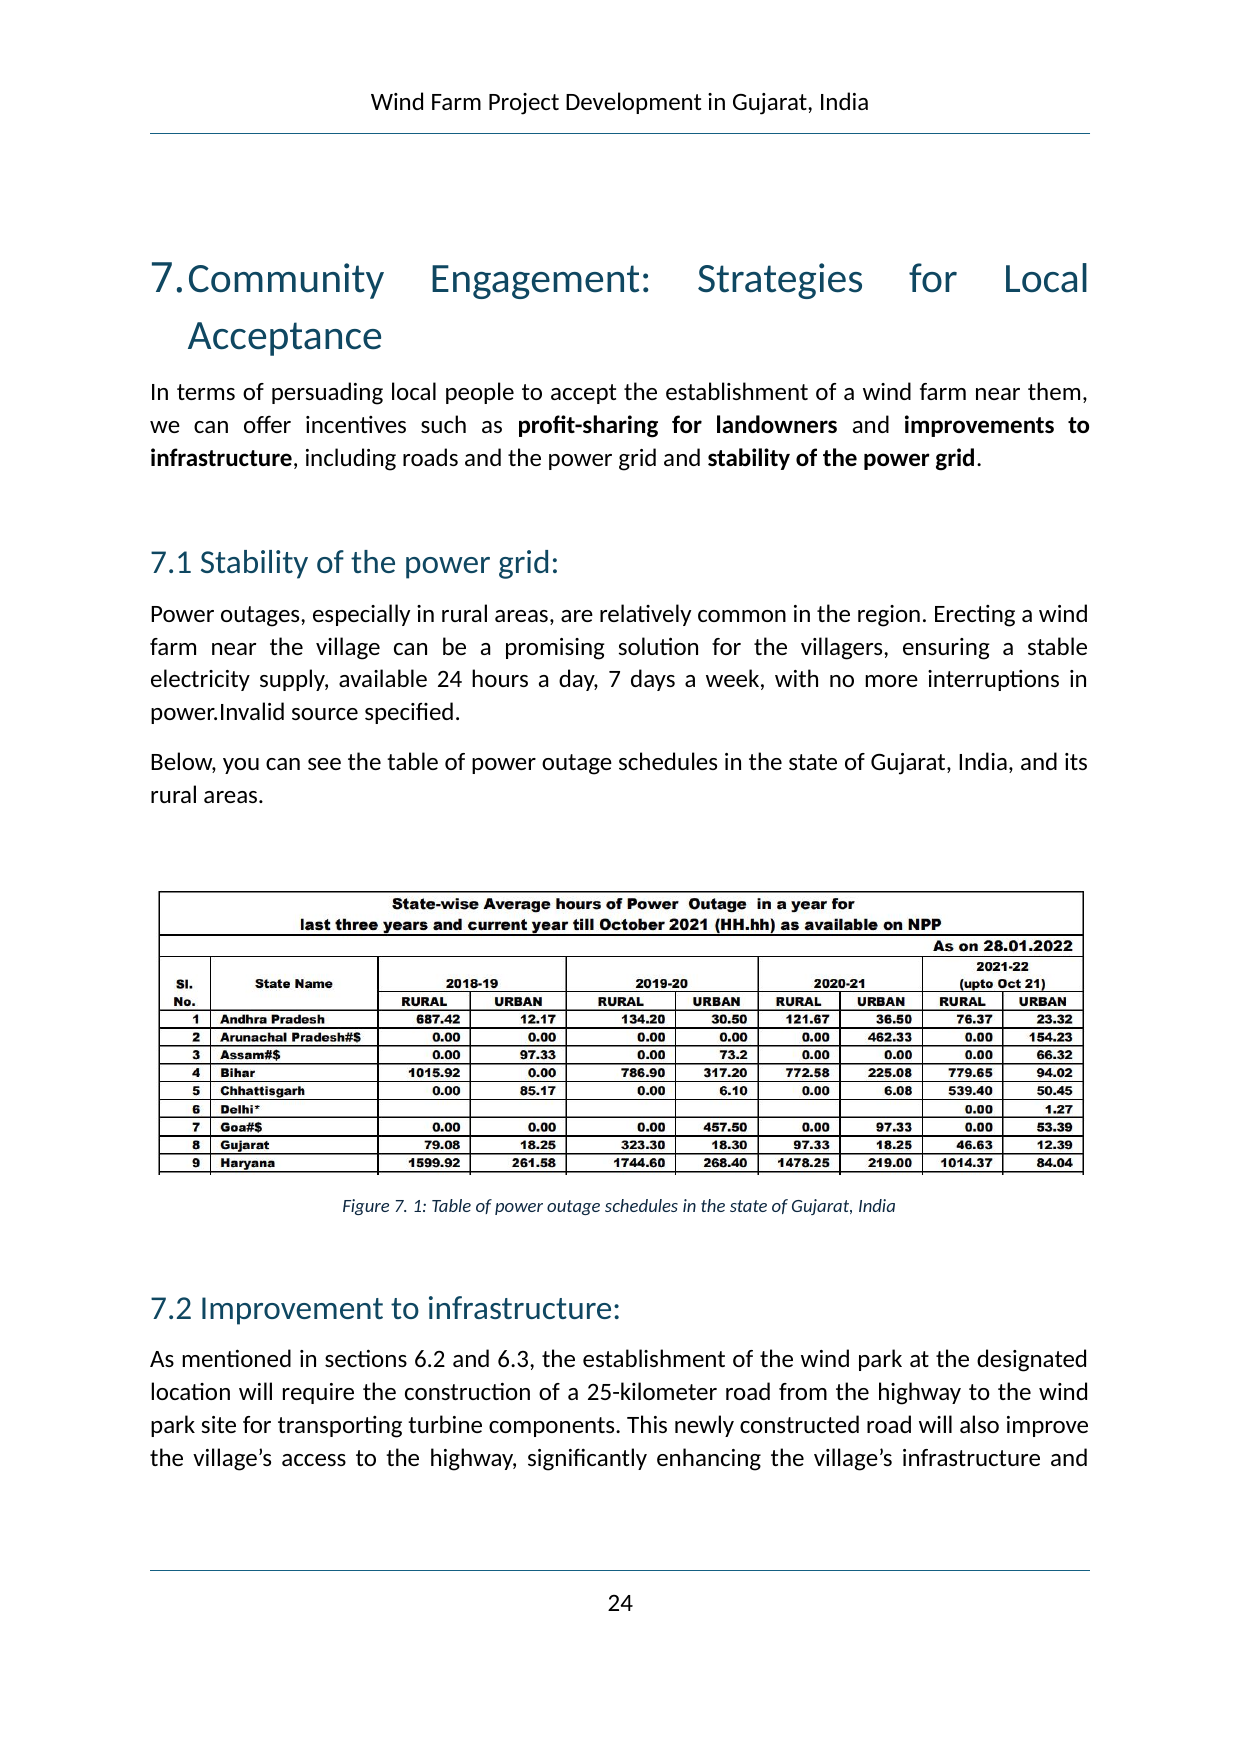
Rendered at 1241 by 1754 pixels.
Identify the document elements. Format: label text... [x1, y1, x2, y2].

picture [150, 878, 1091, 1175]
subtitle 7.1 Stability of the power grid: [150, 541, 1090, 582]
text Power outages, especially in rural areas, are relatively common in the region. Erecting a wind farm near the village can be a promising solution for the villagers, ensuring a stable electricity supply, available 24 hours a day, 7 days a week, with no more interruptions in power. [150, 598, 1090, 727]
text Figure 7. 1: Table of power outage schedules in the state of Gujarat, India [150, 1194, 1090, 1217]
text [150, 1343, 1090, 1473]
subtitle Community Engagement: Strategies for Local Acceptance [150, 248, 1090, 360]
text Below, you can see the table of power outage schedules in the state of Gujarat, India, and its rural areas. [150, 746, 1090, 809]
text In terms of persuading local people to accept the establishment of a wind farm near them, we can offer incentives such as profit-sharing for landowners and improvements to infrastructure, including roads and the power grid and stability of the power grid. [150, 376, 1090, 473]
subtitle 7.2 Improvement to infrastructure: [150, 1287, 1090, 1328]
